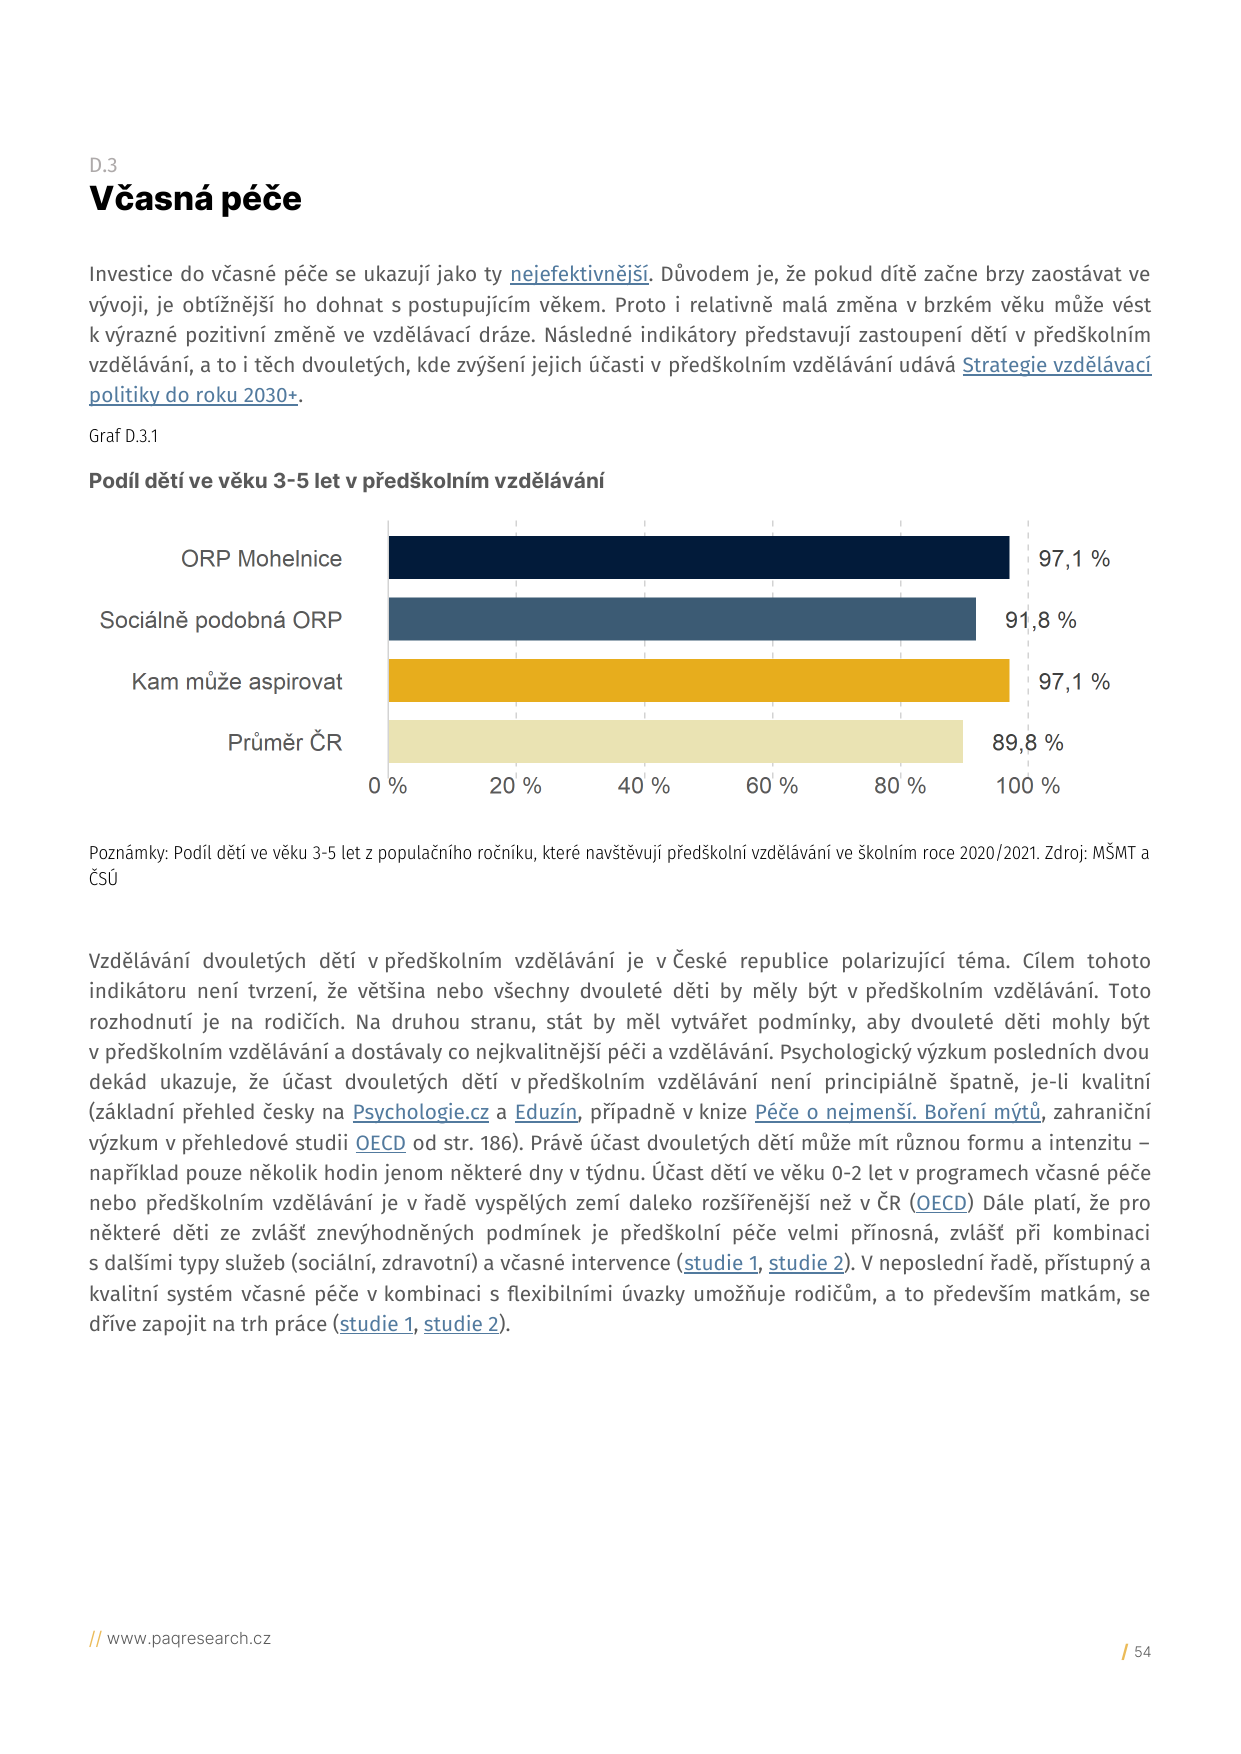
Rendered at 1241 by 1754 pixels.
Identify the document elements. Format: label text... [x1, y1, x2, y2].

text Podíl dětí ve věku 3-5 let v předškolním vzdělávání [89, 463, 1152, 493]
text Vzdělávání dvouletých dětí v předškolním vzdělávání je v České republice polarizující téma. Cílem tohoto indikátoru není tvrzení, že většina nebo všechny dvouleté děti by měly být v předškolním vzdělávání. Toto rozhodnutí je na rodičích. Na druhou stranu, stát by měl vytvářet podmínky, aby dvouleté děti mohly být v předškolním vzdělávání a dostávaly co nejkvalitnější péči a vzdělávání. Psychologický výzkum posledních dvou dekád ukazuje, že účast dvouletých dětí v předškolním vzdělávání není principiálně špatně, je-li kvalitní (základní přehled česky na Psychologie.cz a Eduzín, případně v knize Péče o nejmenší. Boření mýtů, zahraniční výzkum v přehledové studii OECD od str. 186). Právě účast dvouletých dětí může mít různou formu a intenzitu – například pouze několik hodin jenom některé dny v týdnu. Účast dětí ve věku 0-2 let v programech včasné péče nebo předškolním vzdělávání je v řadě vyspělých zemí daleko rozšířenější než v ČR (OECD) Dále platí, že pro některé děti ze zvlášť znevýhodněných podmínek je předškolní péče velmi přínosná, zvlášť při kombinaci s dalšími typy služeb (sociální, zdravotní) a včasné intervence (studie 1, studie 2). V neposlední řadě, přístupný a kvalitní systém včasné péče v kombinaci s flexibilními úvazky umožňuje rodičům, a to především matkám, se dříve zapojit na trh práce (studie 1, studie 2). [89, 944, 1152, 1337]
text Poznámky: Podíl dětí ve věku 3-5 let z populačního ročníku, které navštěvují předškolní vzdělávání ve školním roce 2020/2021. Zdroj: MŠMT a ČSÚ [89, 842, 1152, 890]
text Graf D.3.1 [89, 425, 1152, 447]
text D.3 [89, 148, 1152, 178]
subtitle Včasná péče [89, 178, 1152, 218]
picture [88, 493, 1139, 825]
text Investice do včasné péče se ukazují jako ty nejefektivnější. Důvodem je, že pokud dítě začne brzy zaostávat ve vývoji, je obtížnější ho dohnat s postupujícím věkem. Proto i relativně malá změna v brzkém věku může vést k výrazné pozitivní změně ve vzdělávací dráze. Následné indikátory představují zastoupení dětí v předškolním vzdělávání, a to i těch dvouletých, kde zvýšení jejich účasti v předškolním vzdělávání udává Strategie vzdělávací politiky do roku 2030+. [89, 257, 1152, 408]
